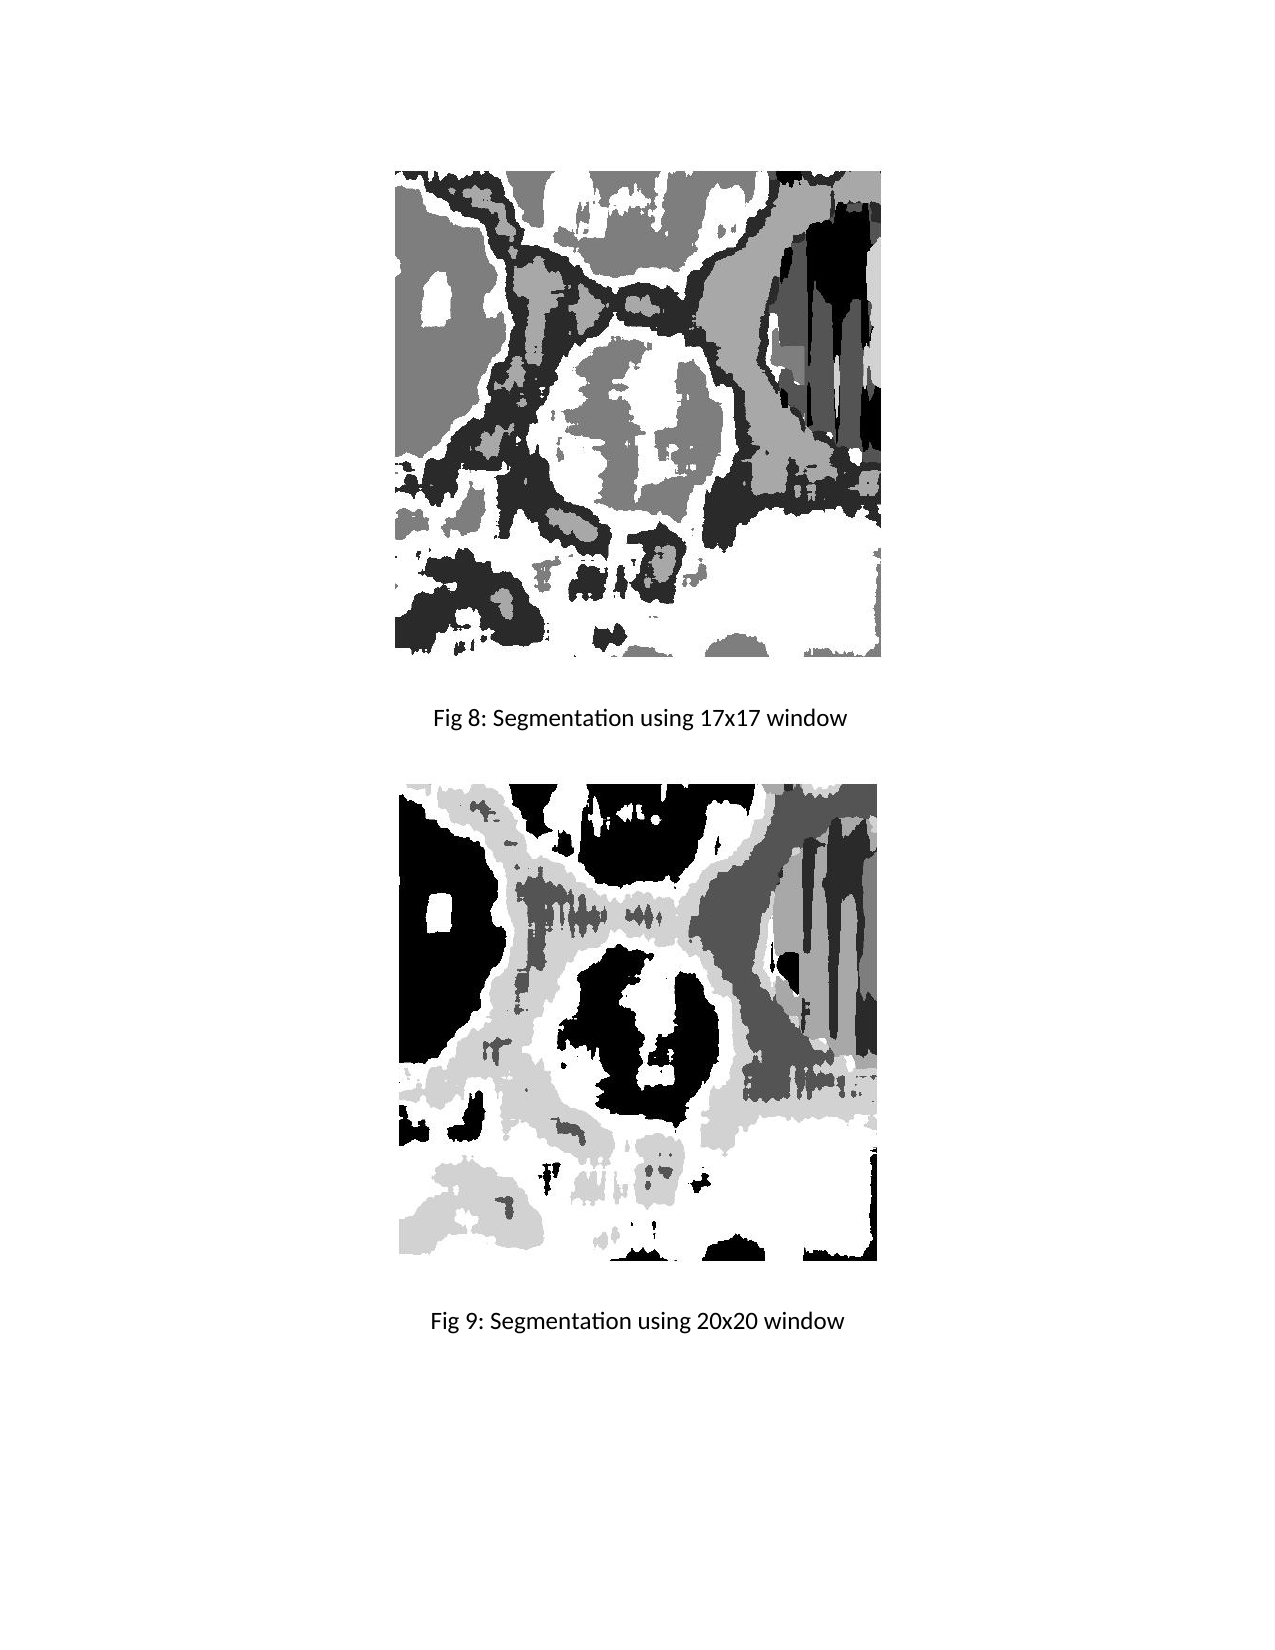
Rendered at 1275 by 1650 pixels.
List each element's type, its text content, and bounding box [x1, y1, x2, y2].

text Fig 8: Segmentation using 17x17 window [150, 702, 1125, 732]
text Fig 9: Segmentation using 20x20 window [150, 1305, 1125, 1336]
picture [338, 763, 937, 1305]
picture [333, 150, 942, 702]
